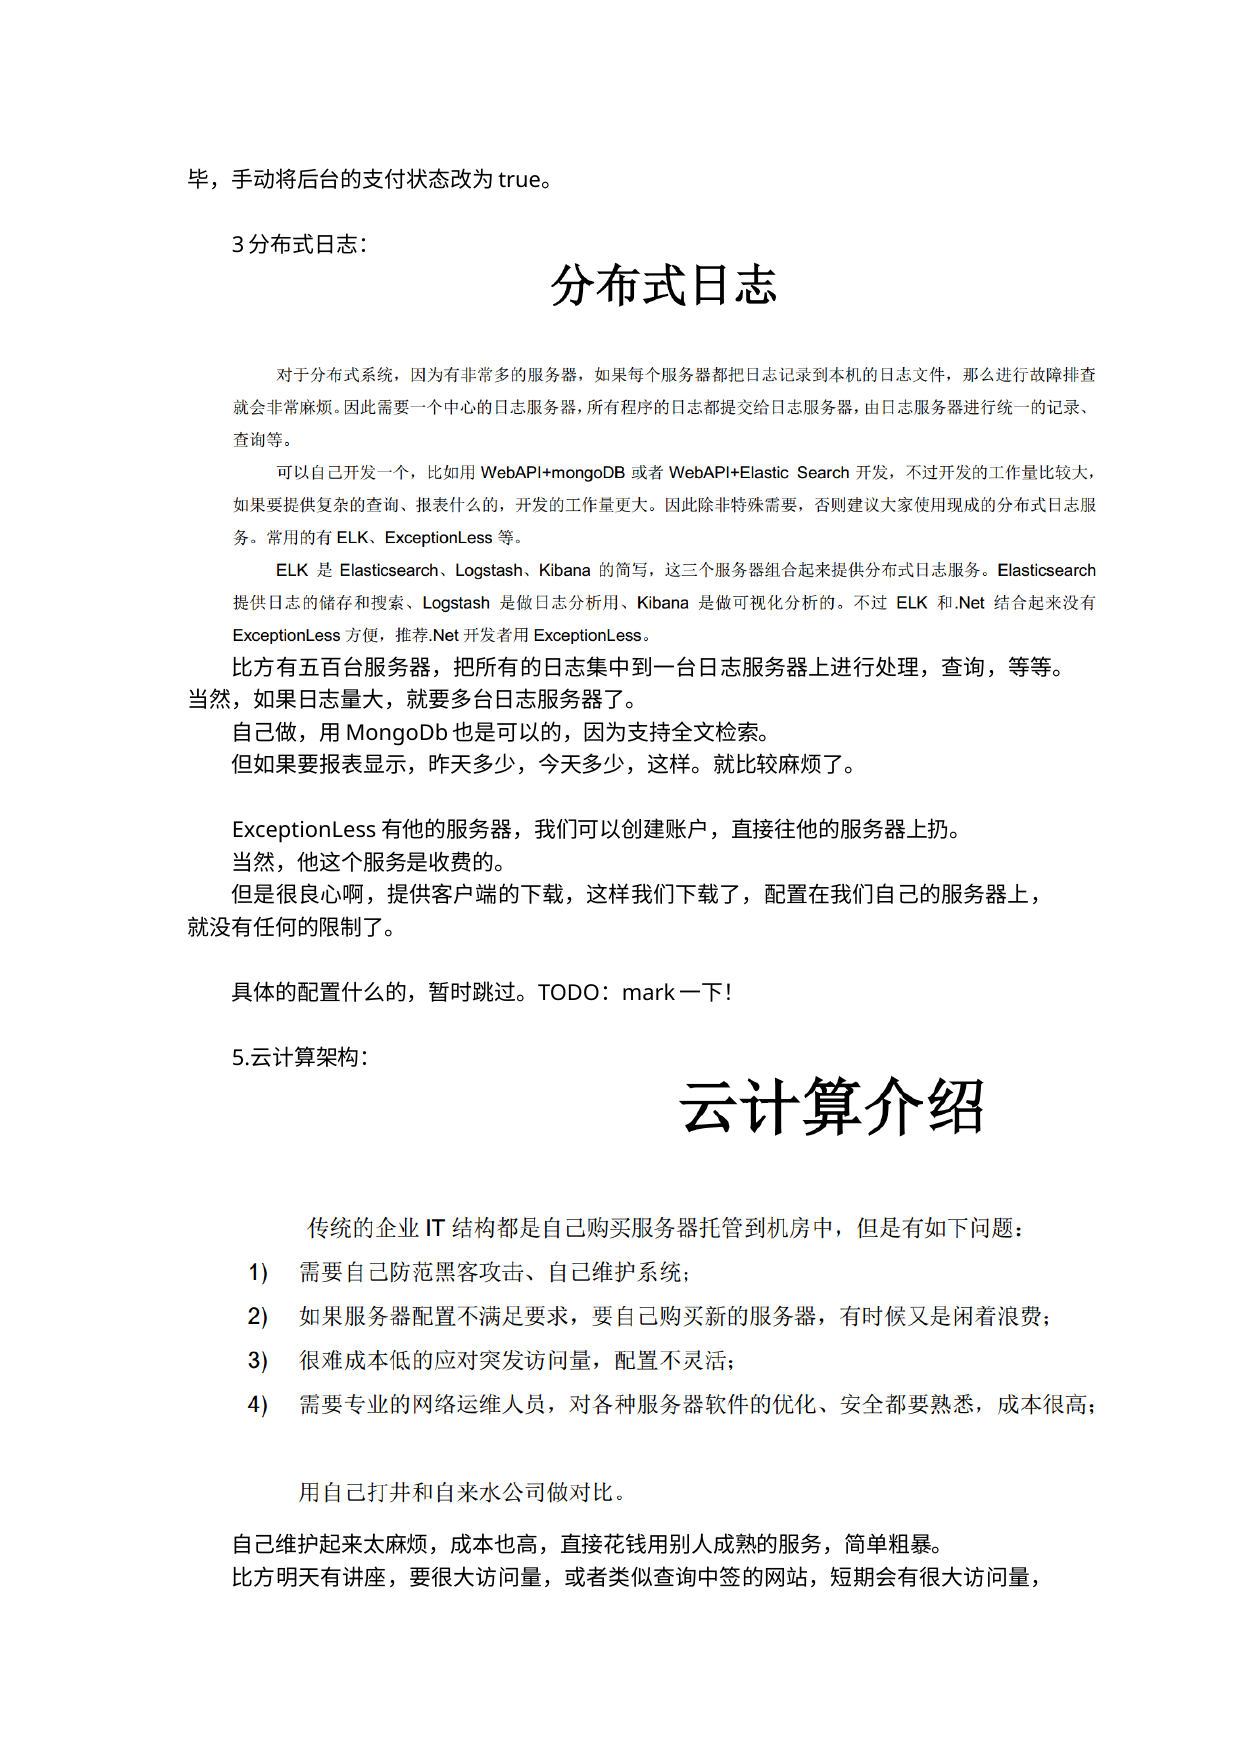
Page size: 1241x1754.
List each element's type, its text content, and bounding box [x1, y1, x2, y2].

text 当然，他这个服务是收费的。 [187, 844, 1053, 877]
text ExceptionLess有他的服务器，我们可以创建账户，直接往他的服务器上扔。 [187, 812, 1053, 844]
text 具体的配置什么的，暂时跳过。TODO：mark一下！ [187, 974, 1053, 1007]
text 自己做，用MongoDb也是可以的，因为支持全文检索。 [187, 714, 1053, 747]
text 但如果要报表显示，昨天多少，今天多少，这样。就比较麻烦了。 [187, 747, 1053, 779]
text 比方有五百台服务器，把所有的日志集中到一台日志服务器上进行处理，查询，等等。当然，如果日志量大，就要多台日志服务器了。 [187, 649, 1053, 714]
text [187, 162, 1053, 194]
picture [231, 259, 1097, 646]
text 3分布式日志： [187, 227, 1053, 259]
text 但是很良心啊，提供客户端的下载，这样我们下载了，配置在我们自己的服务器上，就没有任何的限制了。 [187, 877, 1053, 942]
text 5.云计算架构： [187, 1039, 1053, 1072]
picture [231, 1072, 1097, 1508]
text 自己维护起来太麻烦，成本也高，直接花钱用别人成熟的服务，简单粗暴。 [187, 1527, 1053, 1559]
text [187, 1559, 1053, 1592]
